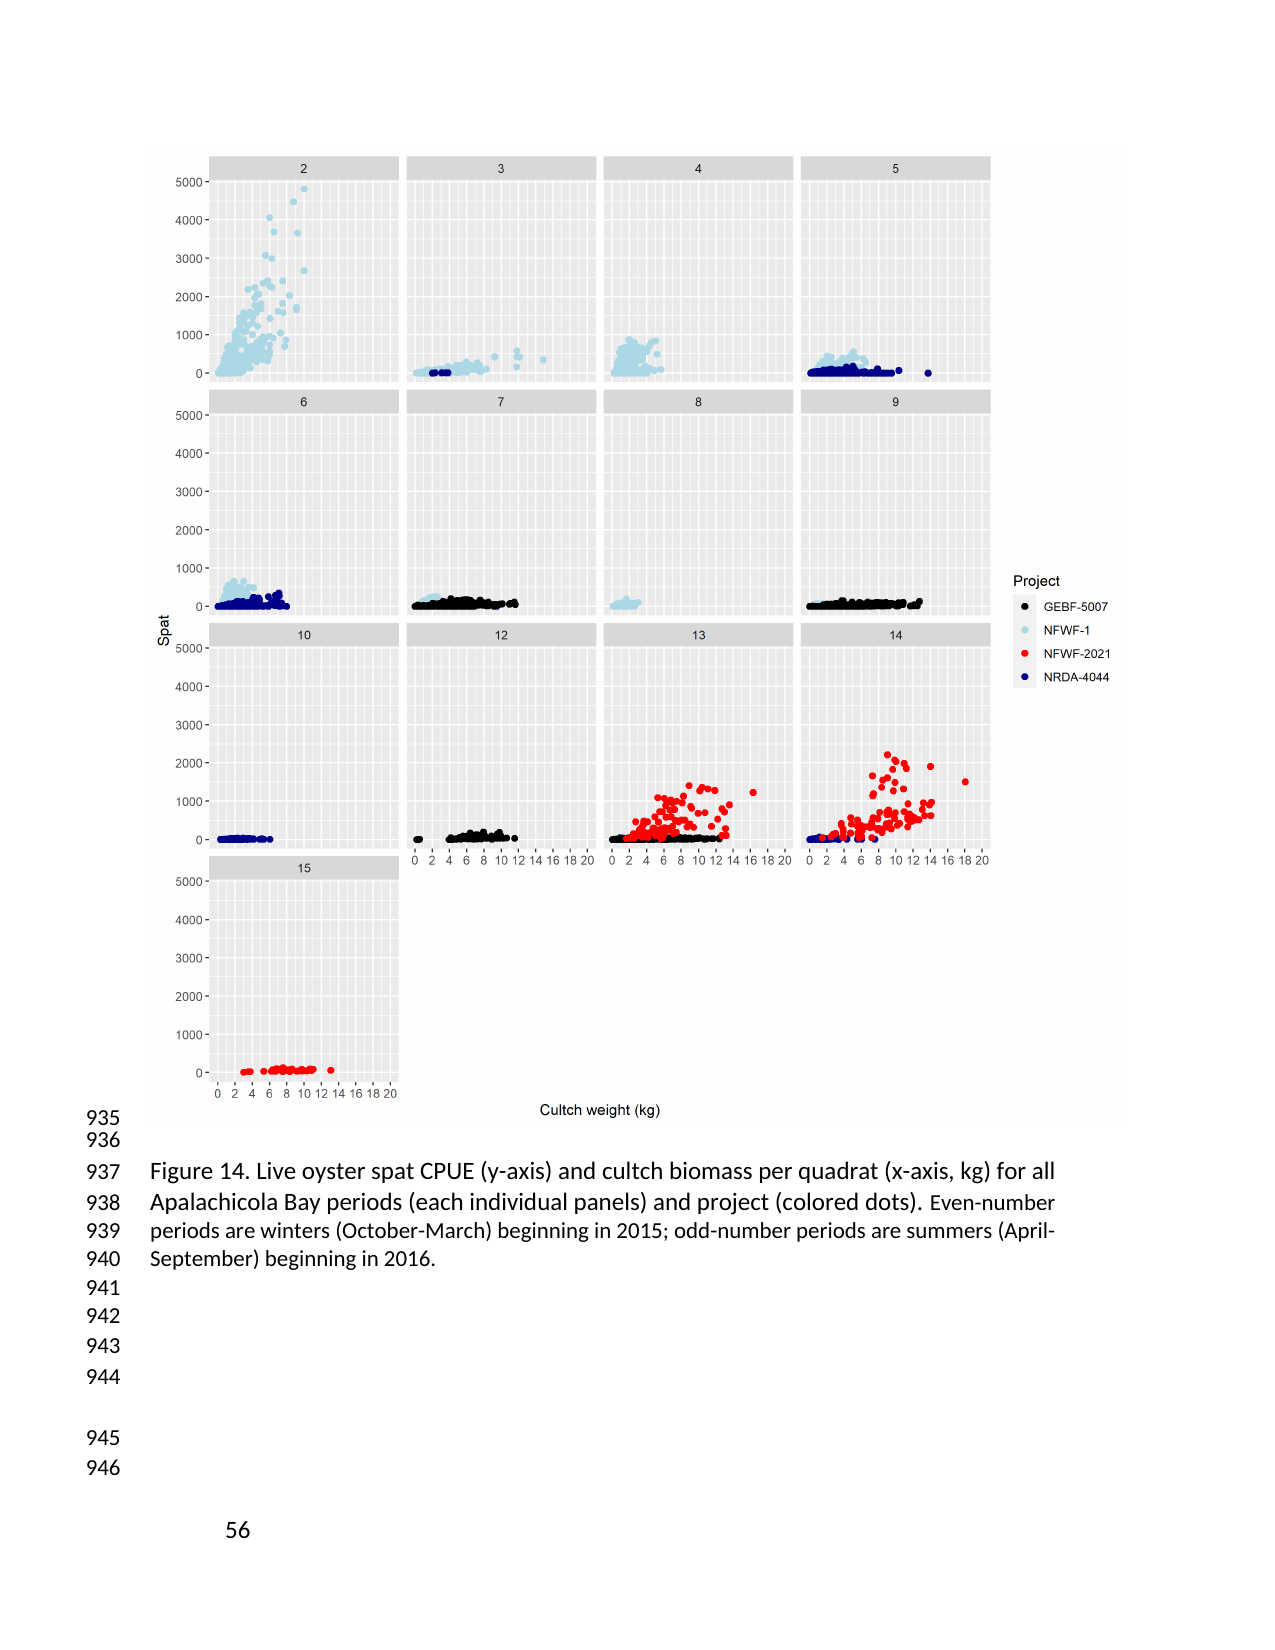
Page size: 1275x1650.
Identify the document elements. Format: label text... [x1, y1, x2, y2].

picture [150, 150, 1125, 1125]
text Figure 14. Live oyster spat CPUE (y-axis) and cultch biomass per quadrat (x-axis, kg) for all Apalachicola Bay periods (each individual panels) and project (colored dots). Even-number periods are winters (October-March) beginning in 2015; odd-number periods are summers (April-September) beginning in 2016. [150, 1156, 1125, 1273]
